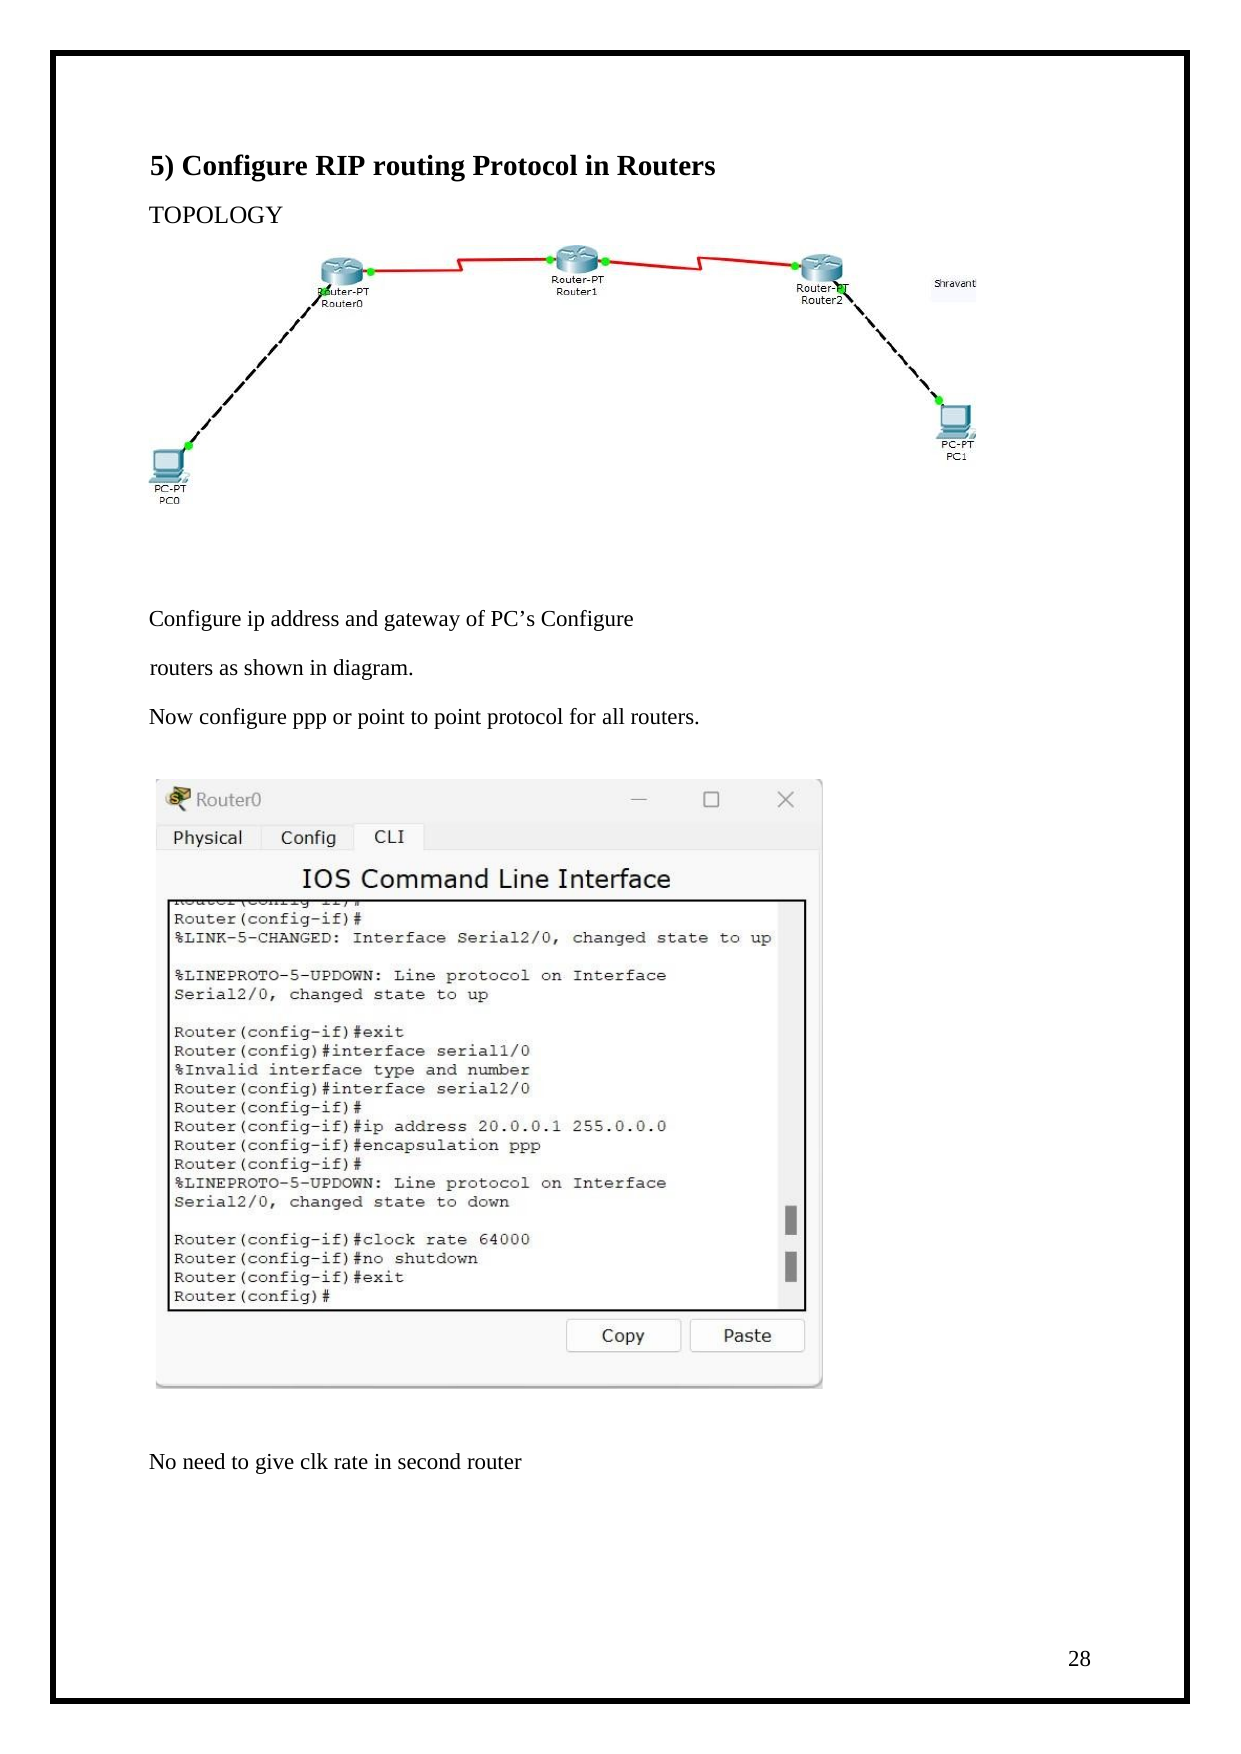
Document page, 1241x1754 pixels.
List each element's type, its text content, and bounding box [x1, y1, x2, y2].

picture [155, 779, 823, 1389]
picture [148, 245, 977, 504]
subtitle Configure RIP routing Protocol in Routers [150, 148, 1178, 181]
text Configure ip address and gateway of PC’s Configure routers as shown in diagram. [148, 605, 636, 681]
text Now configure ppp or point to point protocol for all routers. [148, 704, 1178, 730]
text No need to give clk rate in second router [148, 1448, 1178, 1474]
text TOPOLOGY [148, 200, 1178, 228]
